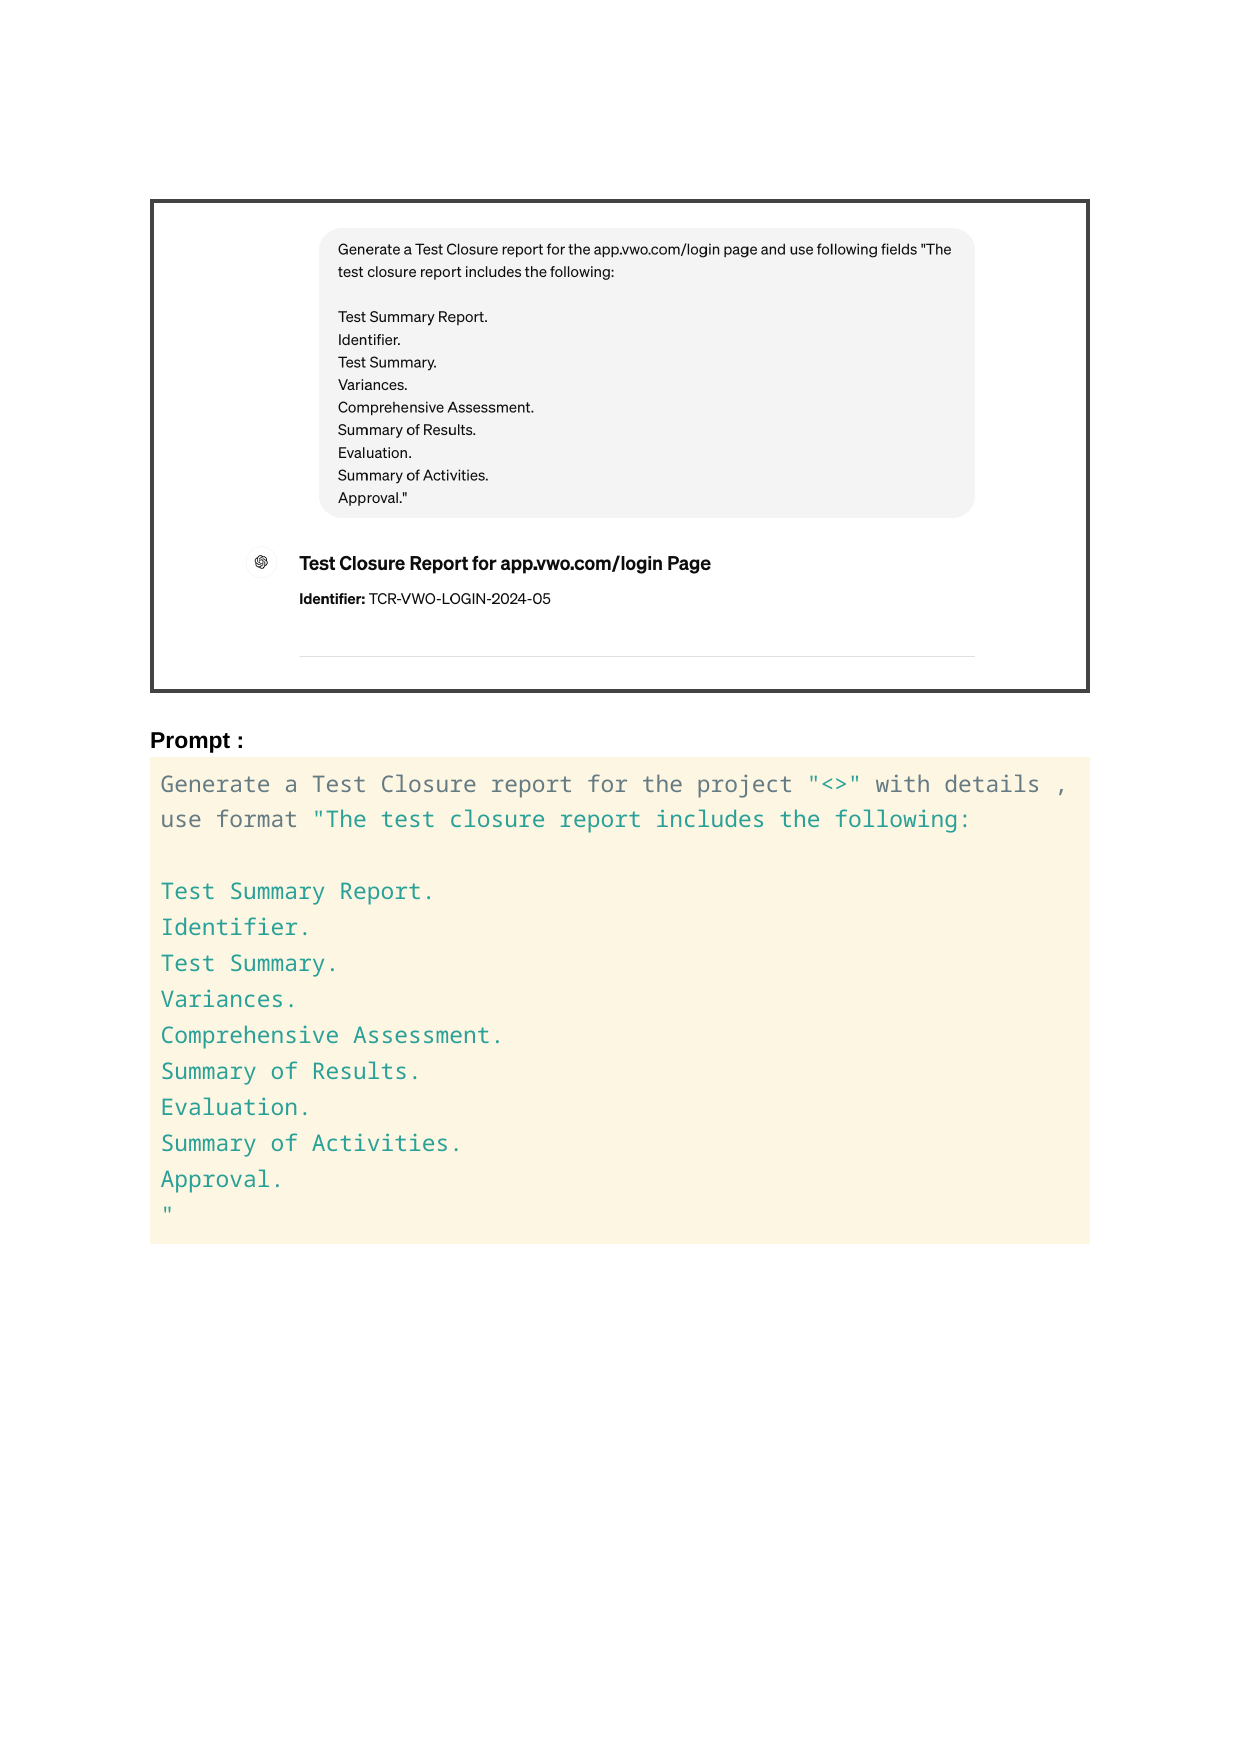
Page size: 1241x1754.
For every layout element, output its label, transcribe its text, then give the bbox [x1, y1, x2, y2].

picture [154, 203, 1086, 689]
table_header Generate a Test Closure report for the project "<>" with details , use format "The test closure report includes the following: Test Summary Report. Identifier. Test Summary. Variances. Comprehensive Assessment. Summary of Results. Evaluation. Summary of Activities. Approval. " [150, 757, 1090, 1244]
text Prompt : [150, 727, 1090, 753]
